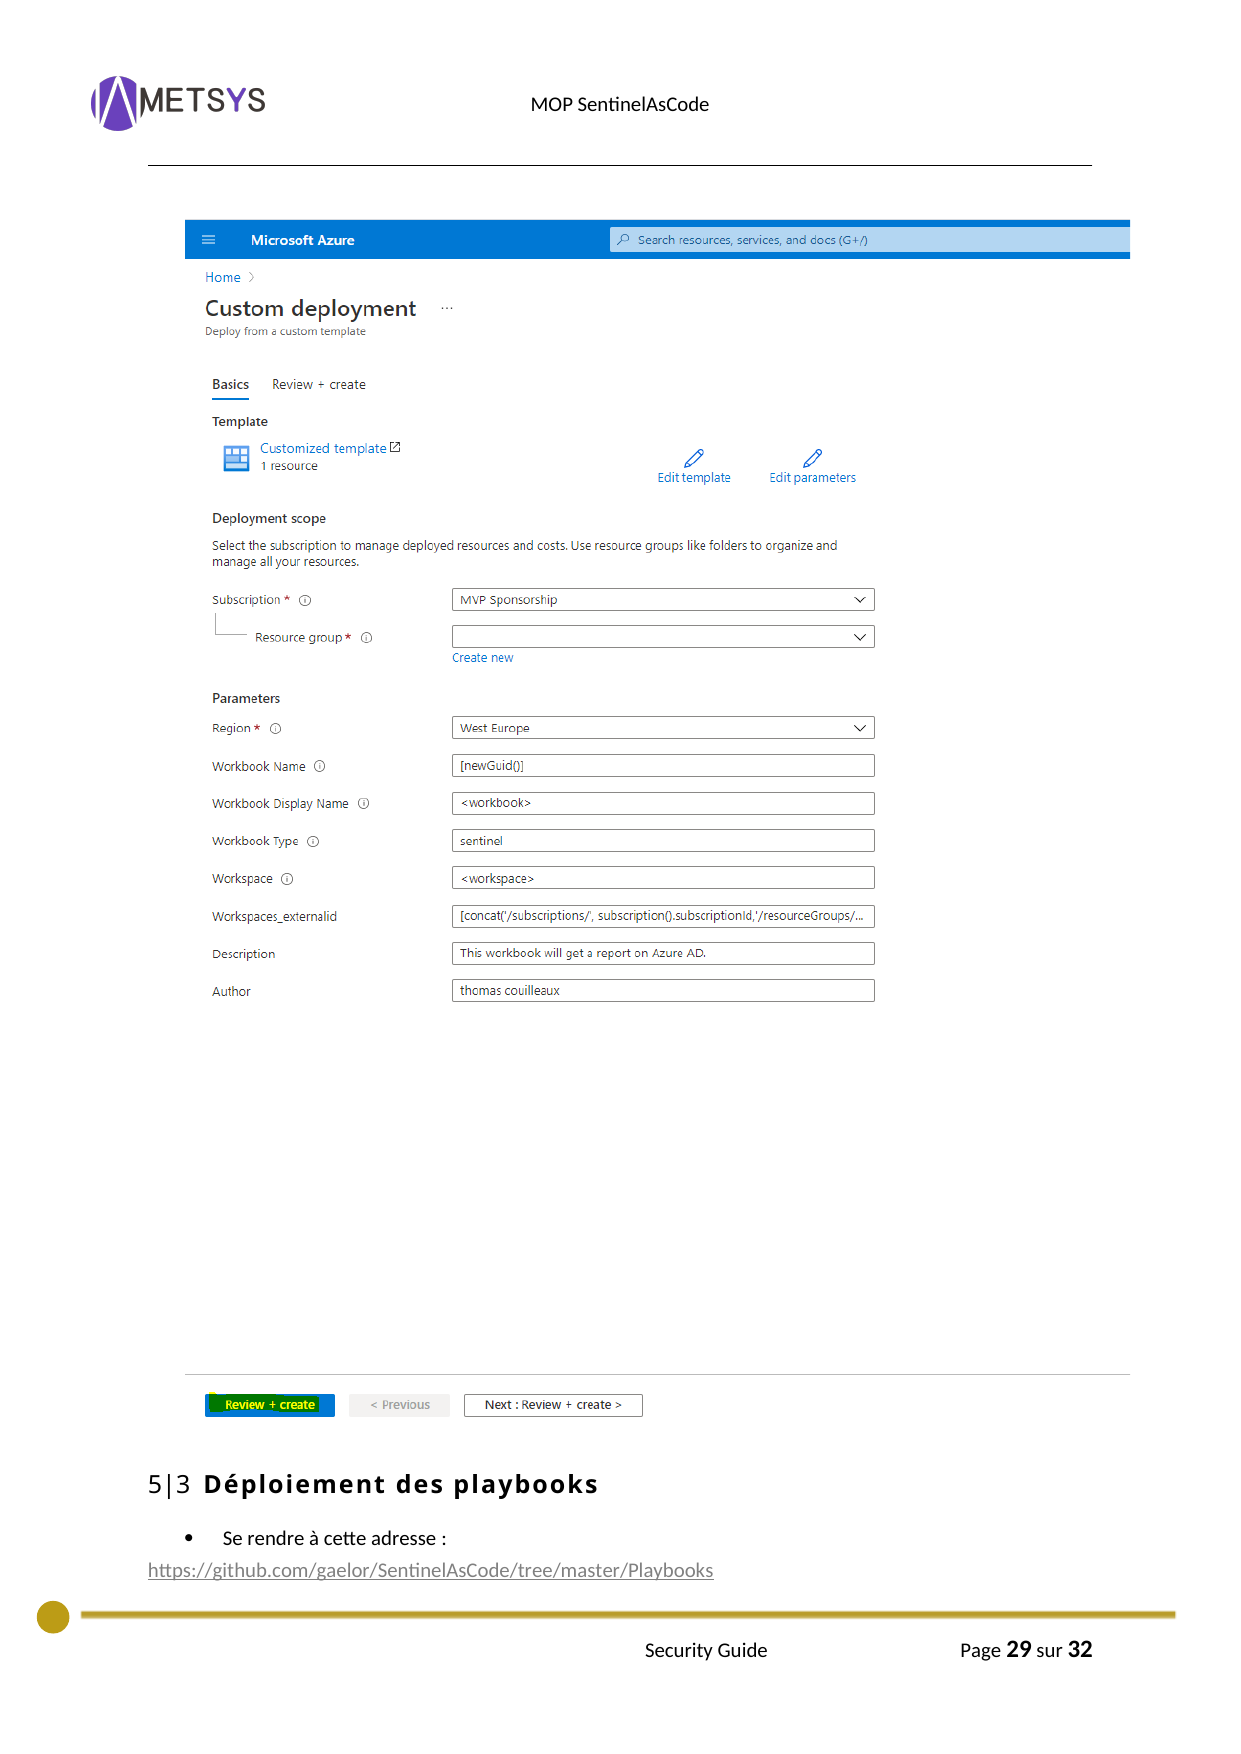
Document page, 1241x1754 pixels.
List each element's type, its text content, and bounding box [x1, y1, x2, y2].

subtitle Déploiement des playbooks [148, 1467, 1092, 1501]
list Se rendre à cette adresse : [185, 1526, 1092, 1551]
picture [185, 218, 1130, 1423]
text https://github.com/gaelor/SentinelAsCode/tree/master/Playbooks [148, 1557, 1092, 1583]
picture [79, 1600, 1179, 1627]
